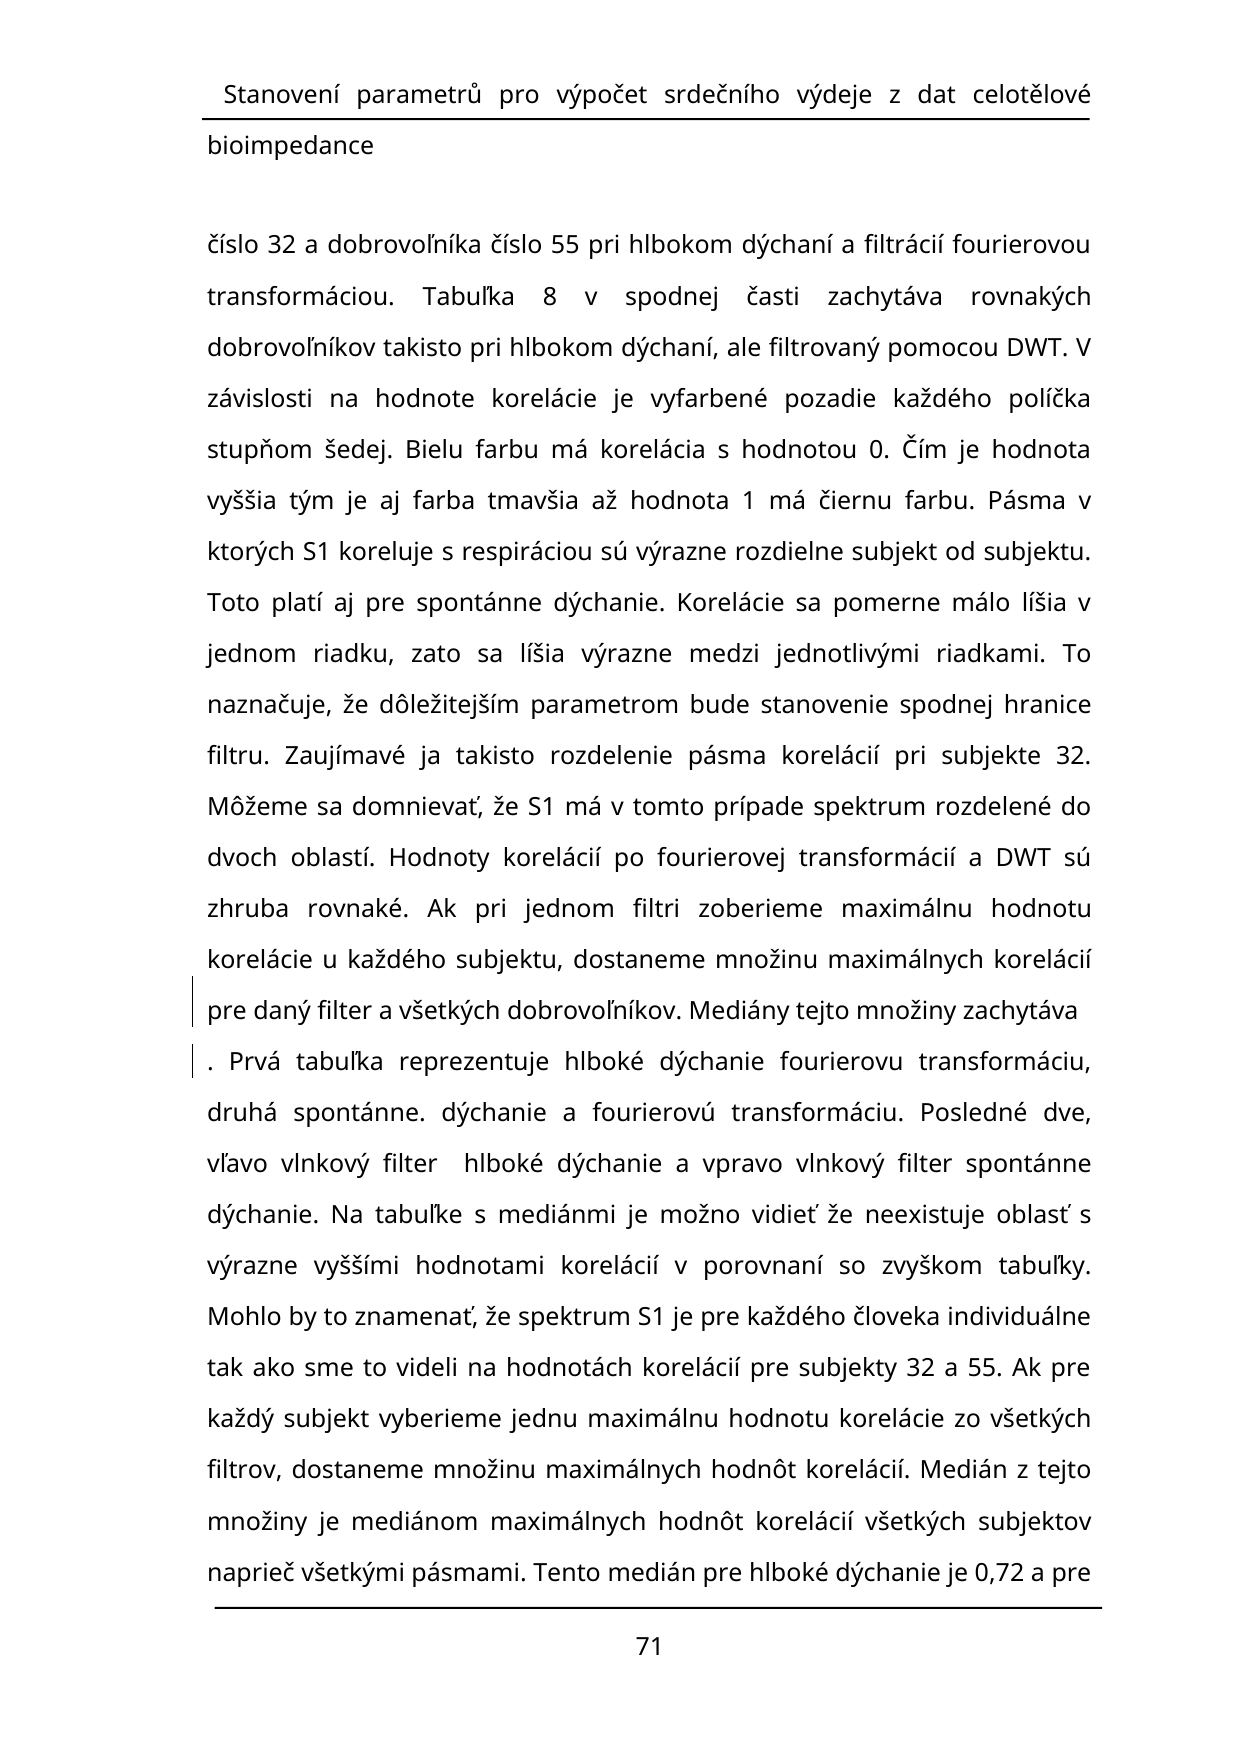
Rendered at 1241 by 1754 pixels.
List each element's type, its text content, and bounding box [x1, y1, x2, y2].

text číslo 32 a dobrovoľníka číslo 55 pri hlbokom dýchaní a filtrácií fourierovou transformáciou. v spodnej časti zachytáva rovnakých dobrovoľníkov takisto pri hlbokom dýchaní, ale filtrovaný pomocou DWT. V závislosti na hodnote korelácie je vyfarbené pozadie každého políčka stupňom šedej. Bielu farbu má korelácia s hodnotou 0. Čím je hodnota vyššia tým je aj farba tmavšia až hodnota 1 má čiernu farbu. Pásma v ktorých S1 koreluje s respiráciou sú výrazne rozdielne subjekt od subjektu. Toto platí aj pre spontánne dýchanie. Korelácie sa pomerne málo líšia v jednom riadku, zato sa líšia výrazne medzi jednotlivými riadkami. To naznačuje, že dôležitejším parametrom bude stanovenie spodnej hranice filtru. Zaujímavé ja takisto rozdelenie pásma korelácií pri subjekte 32. Môžeme sa domnievať, že S1 má v tomto prípade spektrum rozdelené do dvoch oblastí. Hodnoty korelácií po fourierovej transformácií a DWT sú zhruba rovnaké. Ak pri jednom filtri zoberieme maximálnu hodnotu korelácie u každého subjektu, dostaneme množinu maximálnych korelácií pre daný filter a všetkých dobrovoľníkov. Mediány tejto množiny zachytáva [207, 227, 1092, 1027]
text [207, 1044, 1092, 1588]
